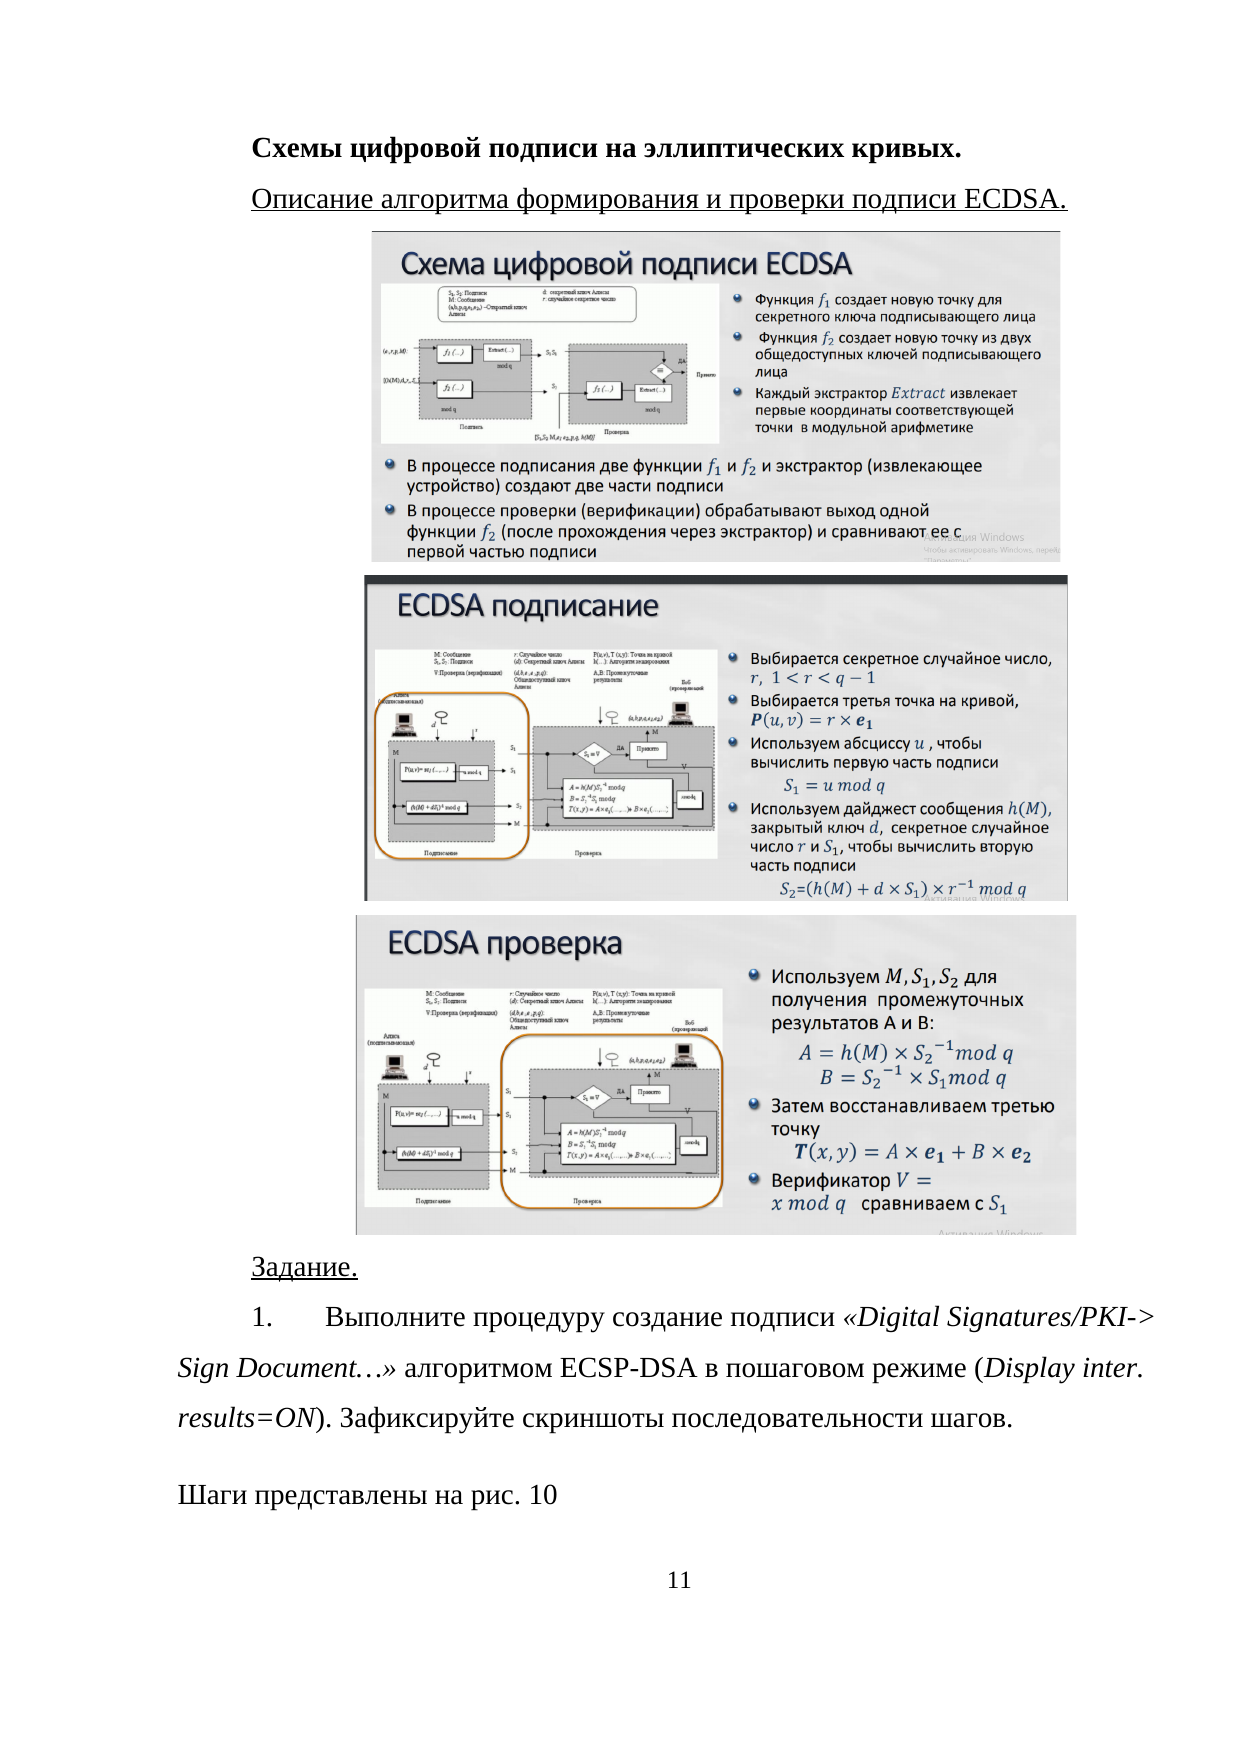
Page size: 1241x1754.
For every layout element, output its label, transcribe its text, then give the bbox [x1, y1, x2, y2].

picture [371, 231, 1061, 562]
text Описание алгоритма формирования и проверки подписи ECDSA. [177, 181, 1181, 214]
text Задание. [177, 1249, 1181, 1283]
text Шаги представлены на рис. 10 [177, 1477, 1181, 1511]
picture [364, 575, 1068, 901]
picture [355, 915, 1077, 1235]
list Выполните процедуру создание подписи «Digital Signatures/PKI-> Sign Document…» алгоритмом ECSP-DSA в пошаговом режиме (Display inter. results=ON). Зафиксируйте скриншоты последовательности шагов. [177, 1299, 1181, 1434]
text Схемы цифровой подписи на эллиптических кривых. [177, 131, 1181, 164]
